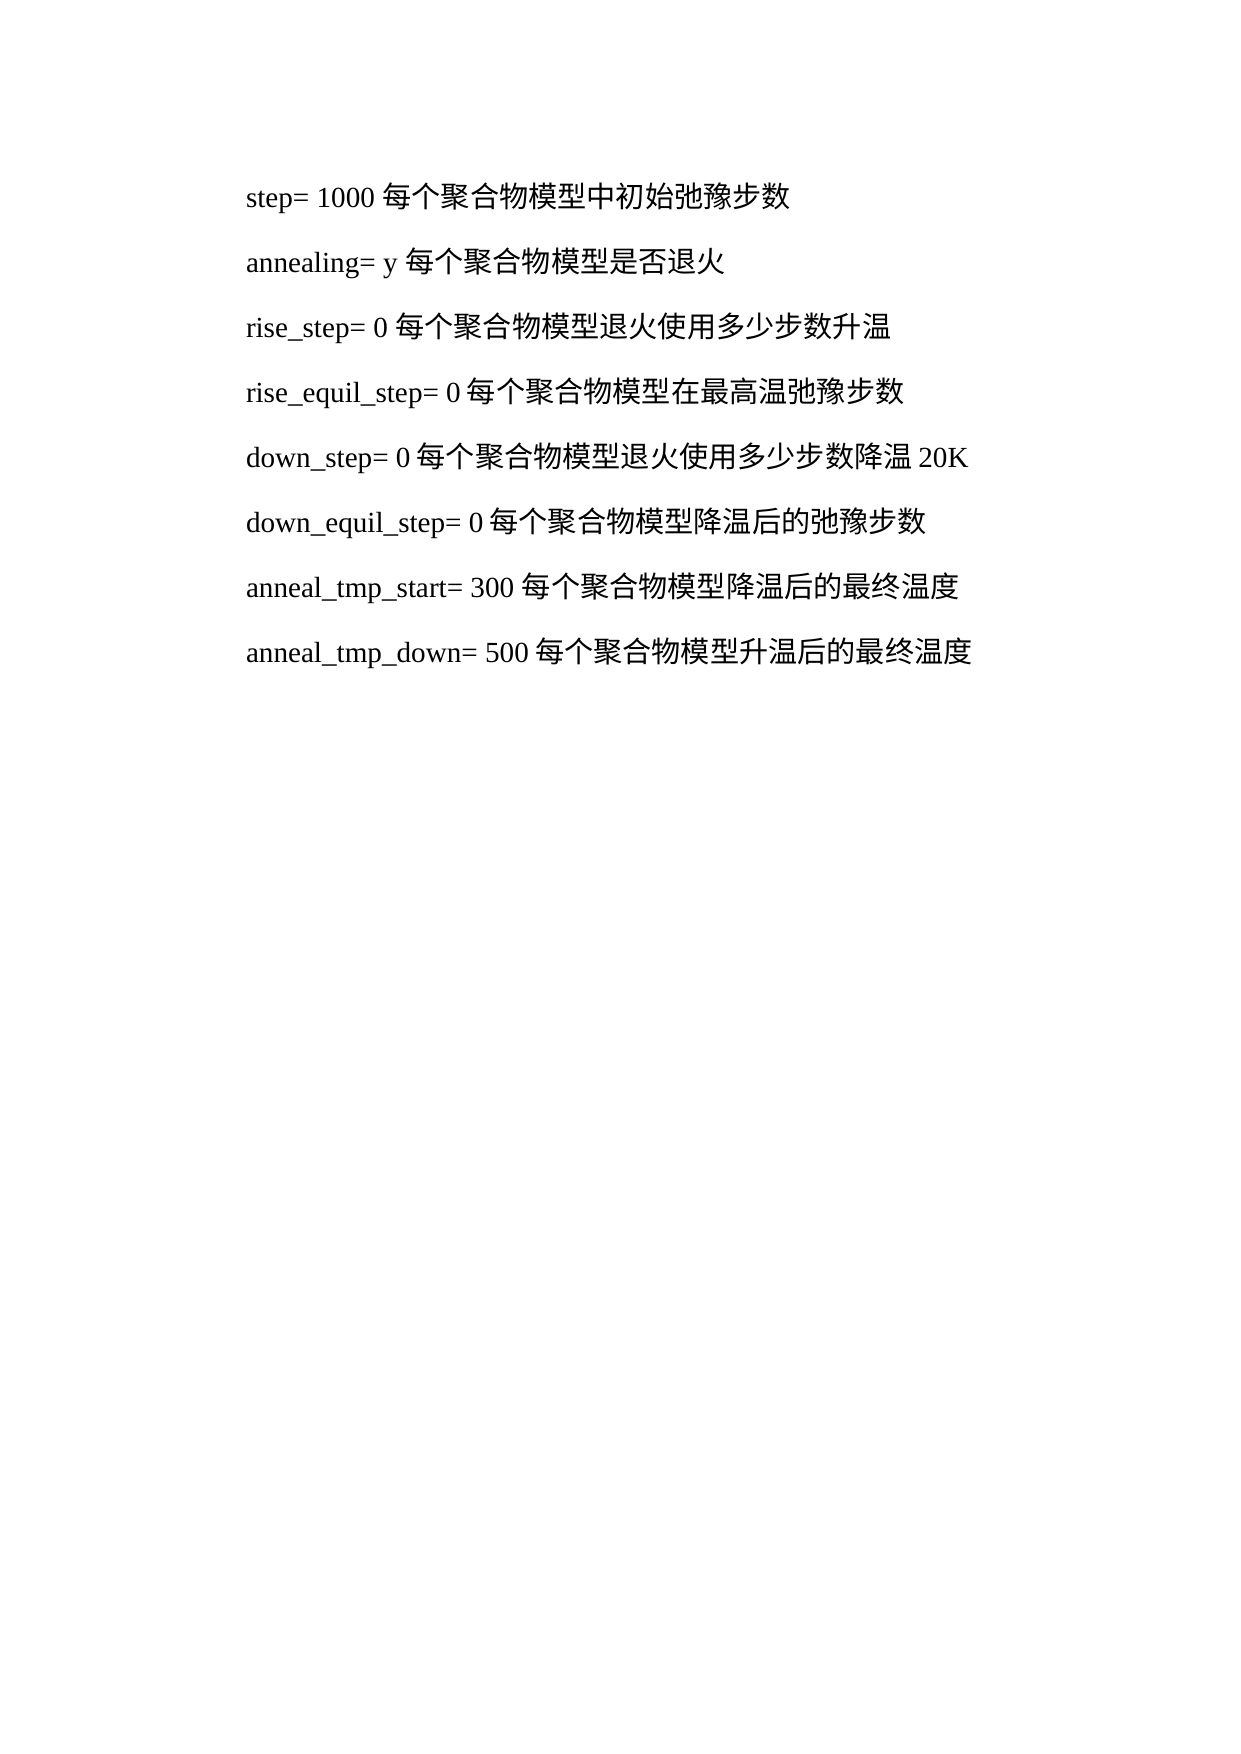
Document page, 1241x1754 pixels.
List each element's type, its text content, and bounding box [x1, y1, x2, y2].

text annealing= y 每个聚合物模型是否退火 [187, 227, 1053, 292]
text down_equil_step= 0每个聚合物模型降温后的弛豫步数 [187, 487, 1053, 552]
text rise_equil_step= 0每个聚合物模型在最高温弛豫步数 [187, 357, 1053, 422]
text step= 1000 每个聚合物模型中初始弛豫步数 [187, 162, 1053, 227]
text anneal_tmp_start= 300 每个聚合物模型降温后的最终温度 [187, 552, 1053, 617]
text rise_step= 0 每个聚合物模型退火使用多少步数升温 [187, 292, 1053, 357]
text anneal_tmp_down= 500每个聚合物模型升温后的最终温度 [187, 617, 1053, 682]
text down_step= 0每个聚合物模型退火使用多少步数降温20K [187, 422, 1053, 487]
